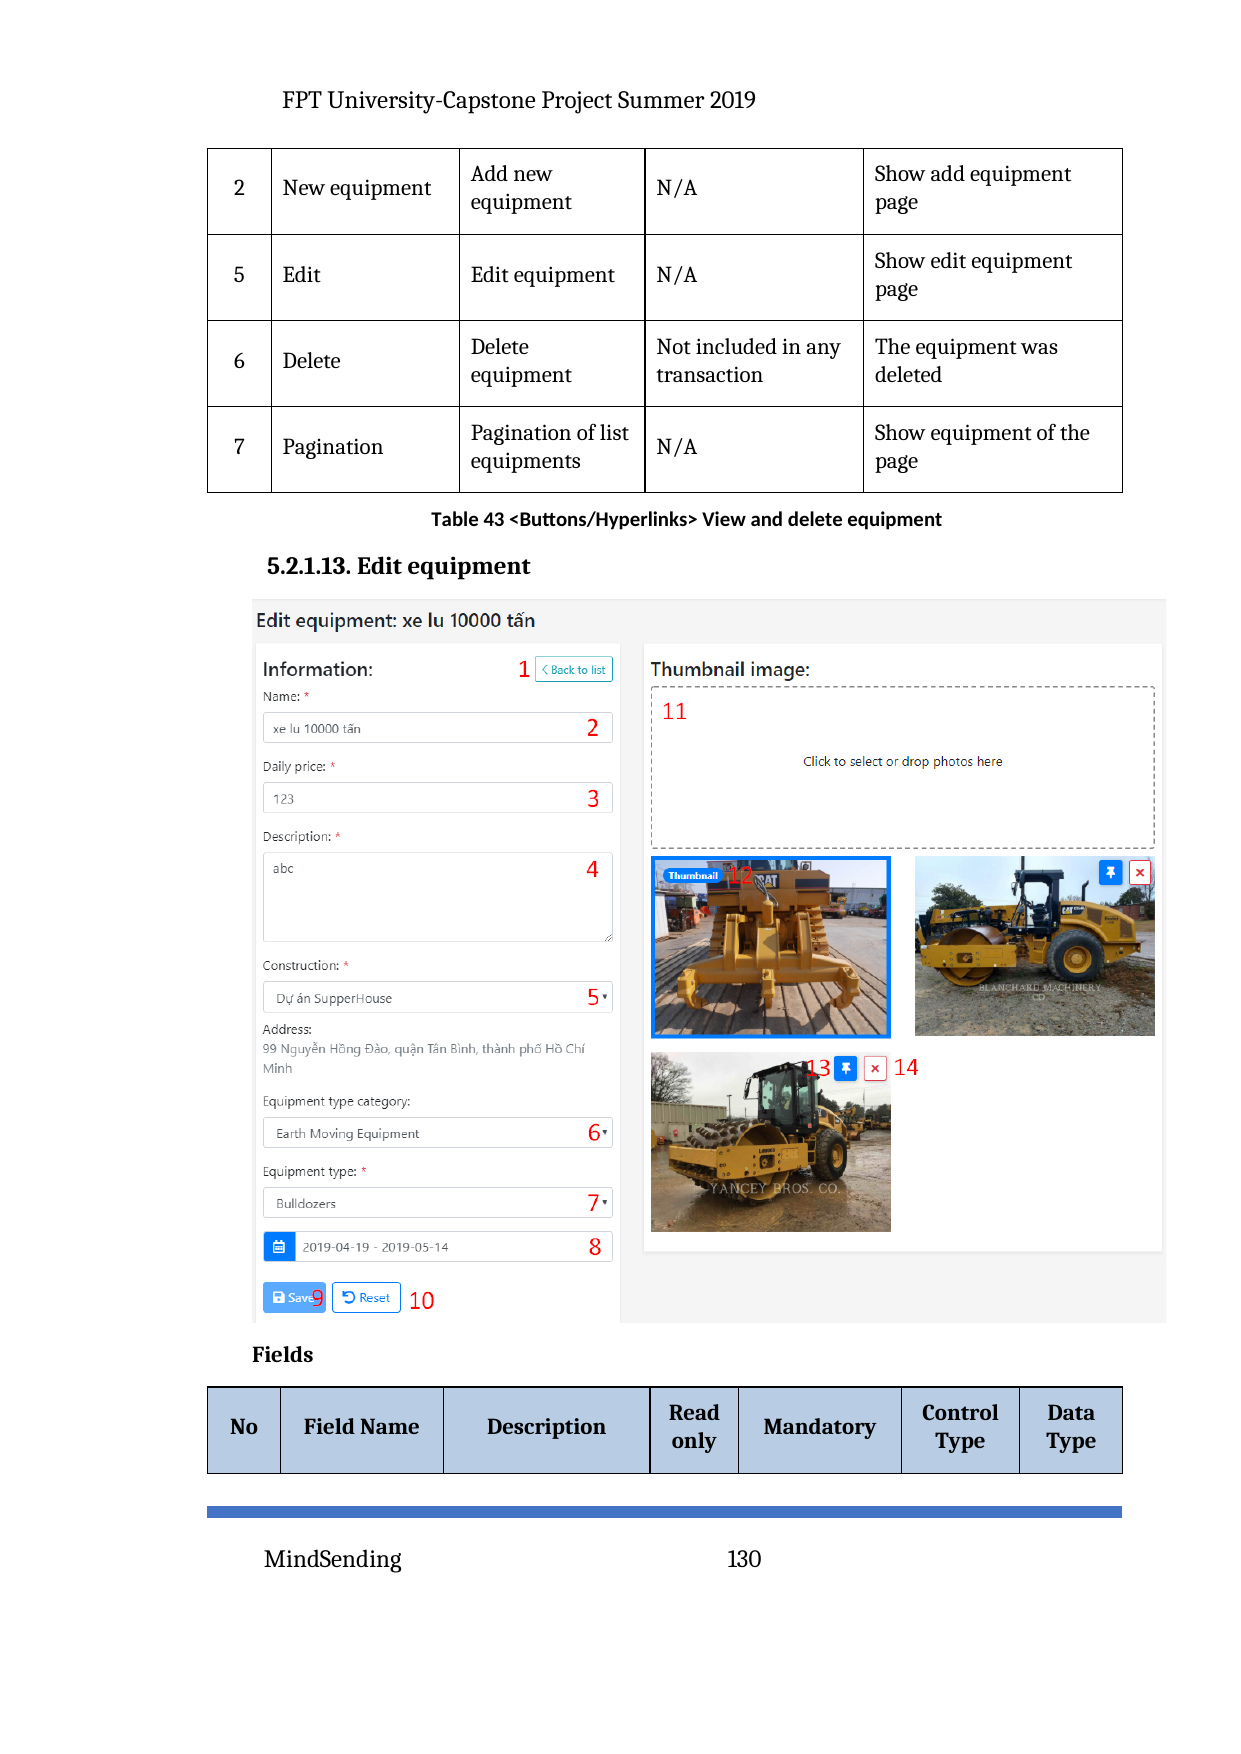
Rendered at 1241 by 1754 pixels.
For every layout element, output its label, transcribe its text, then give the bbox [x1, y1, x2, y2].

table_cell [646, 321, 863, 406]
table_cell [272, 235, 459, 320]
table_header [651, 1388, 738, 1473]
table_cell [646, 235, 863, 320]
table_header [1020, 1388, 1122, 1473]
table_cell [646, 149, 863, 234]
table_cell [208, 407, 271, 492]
text Fields [252, 1342, 1122, 1368]
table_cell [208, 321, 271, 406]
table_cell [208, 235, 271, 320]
subtitle Edit equipment [207, 552, 1122, 581]
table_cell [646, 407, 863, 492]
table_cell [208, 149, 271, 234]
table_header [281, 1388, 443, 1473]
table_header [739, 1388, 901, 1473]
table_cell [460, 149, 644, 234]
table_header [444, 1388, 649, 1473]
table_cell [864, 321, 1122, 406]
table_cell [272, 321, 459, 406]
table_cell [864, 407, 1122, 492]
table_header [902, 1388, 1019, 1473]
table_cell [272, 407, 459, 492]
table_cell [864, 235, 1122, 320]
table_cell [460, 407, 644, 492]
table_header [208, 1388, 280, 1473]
picture [251, 599, 1167, 1323]
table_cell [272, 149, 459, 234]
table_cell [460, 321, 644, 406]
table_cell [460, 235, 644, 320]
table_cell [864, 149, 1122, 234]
